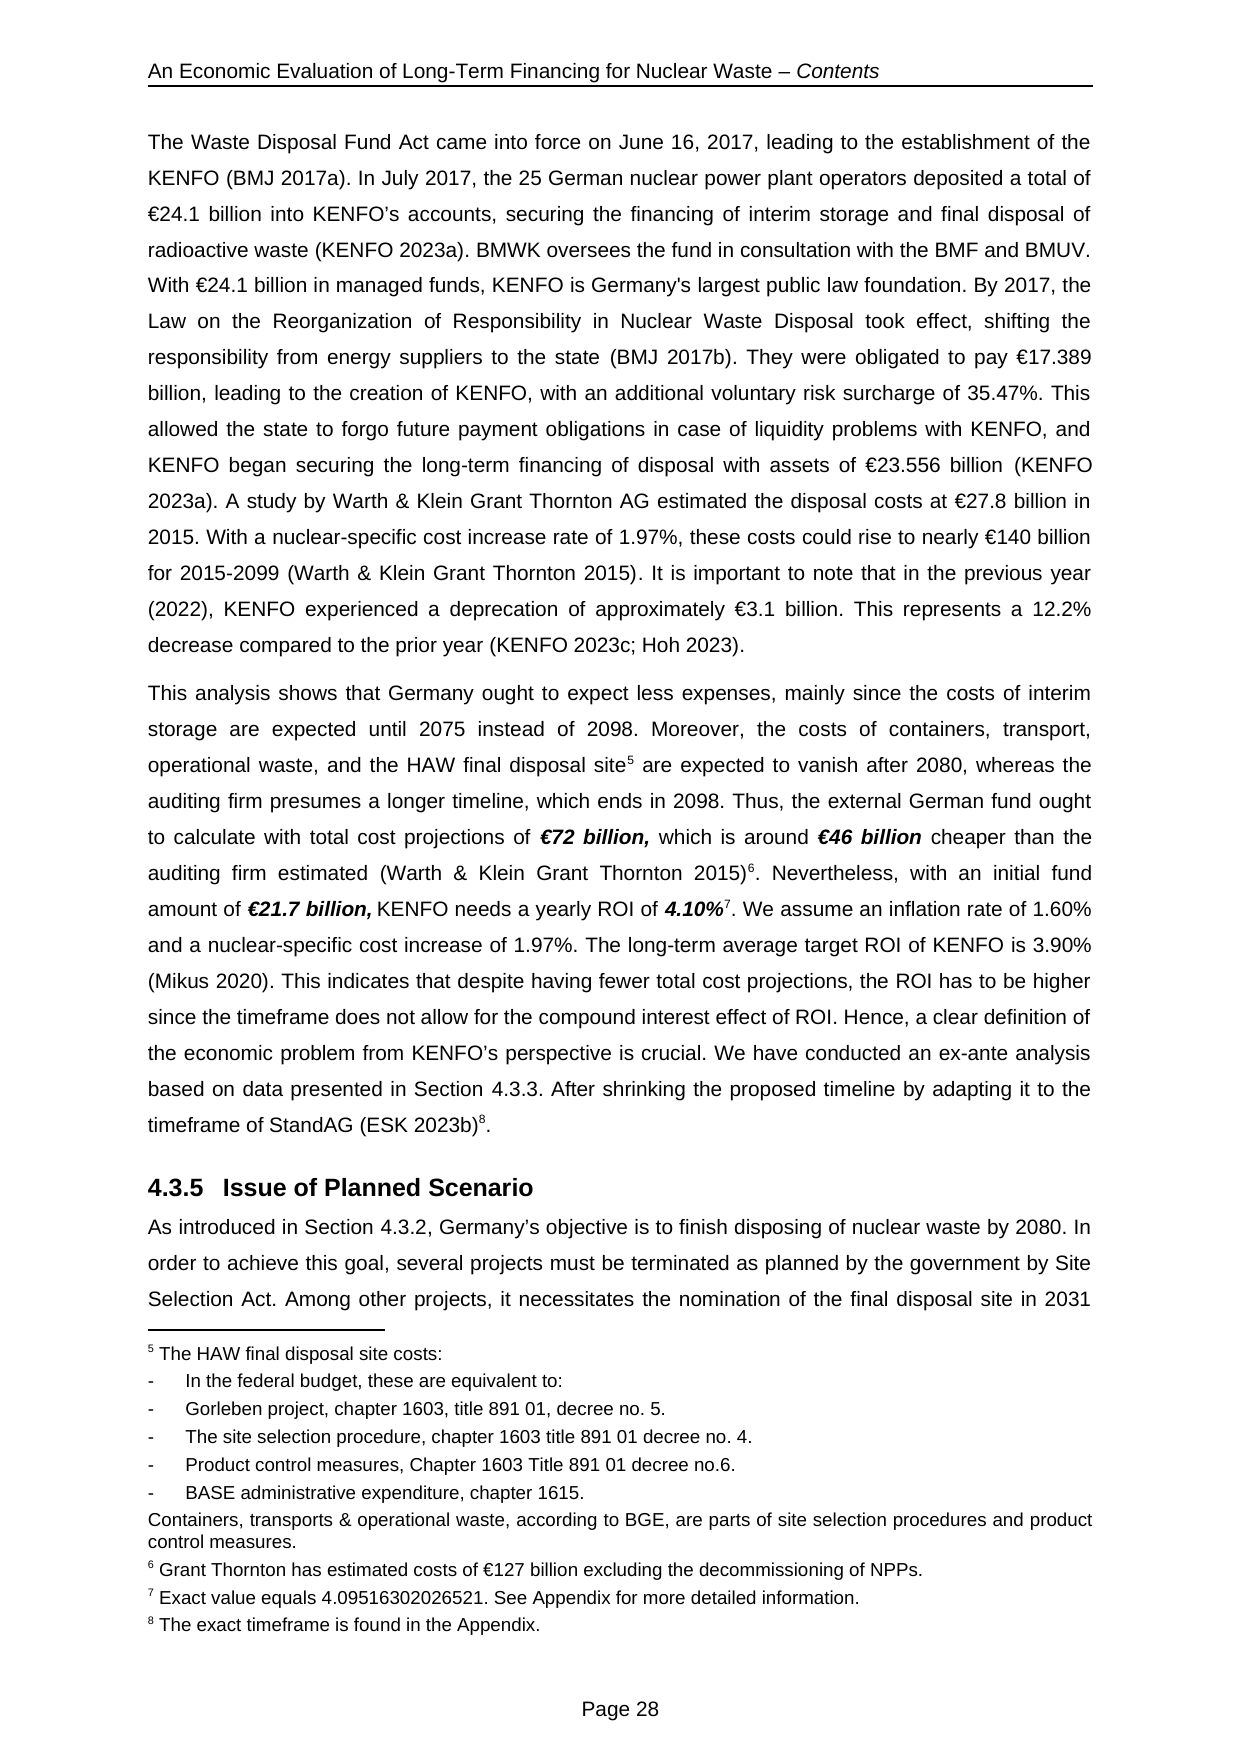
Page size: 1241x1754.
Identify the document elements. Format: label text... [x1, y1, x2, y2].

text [148, 129, 1093, 657]
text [148, 1214, 1093, 1310]
text This analysis shows that Germany ought to expect less expenses, mainly since the costs of interim storage are expected until 2075 instead of 2098. Moreover, the costs of containers, transport, operational waste, and the HAW final disposal site are expected to vanish after 2080, whereas the auditing firm presumes a longer timeline, which ends in 2098. Thus, the external German fund ought to calculate with total cost projections of €72 billion, which is around €46 billion cheaper than the auditing firm estimated (Warth & Klein Grant Thornton 2015). Nevertheless, with an initial fund amount of €21.7 billion, KENFO needs a yearly ROI of 4.10%. We assume an inflation rate of 1.60% and a nuclear-specific cost increase of 1.97%. The long-term average target ROI of KENFO is 3.90% (Mikus 2020). This indicates that despite having fewer total cost projections, the ROI has to be higher since the timeframe does not allow for the compound interest effect of ROI. Hence, a clear definition of the economic problem from KENFO’s perspective is crucial. We have conducted an ex-ante analysis based on data presented in Section ‎4.3.3. After shrinking the proposed timeline by adapting it to the timeframe of StandAG (ESK 2023b). [148, 681, 1093, 1136]
subtitle Issue of Planned Scenario [148, 1173, 1093, 1202]
